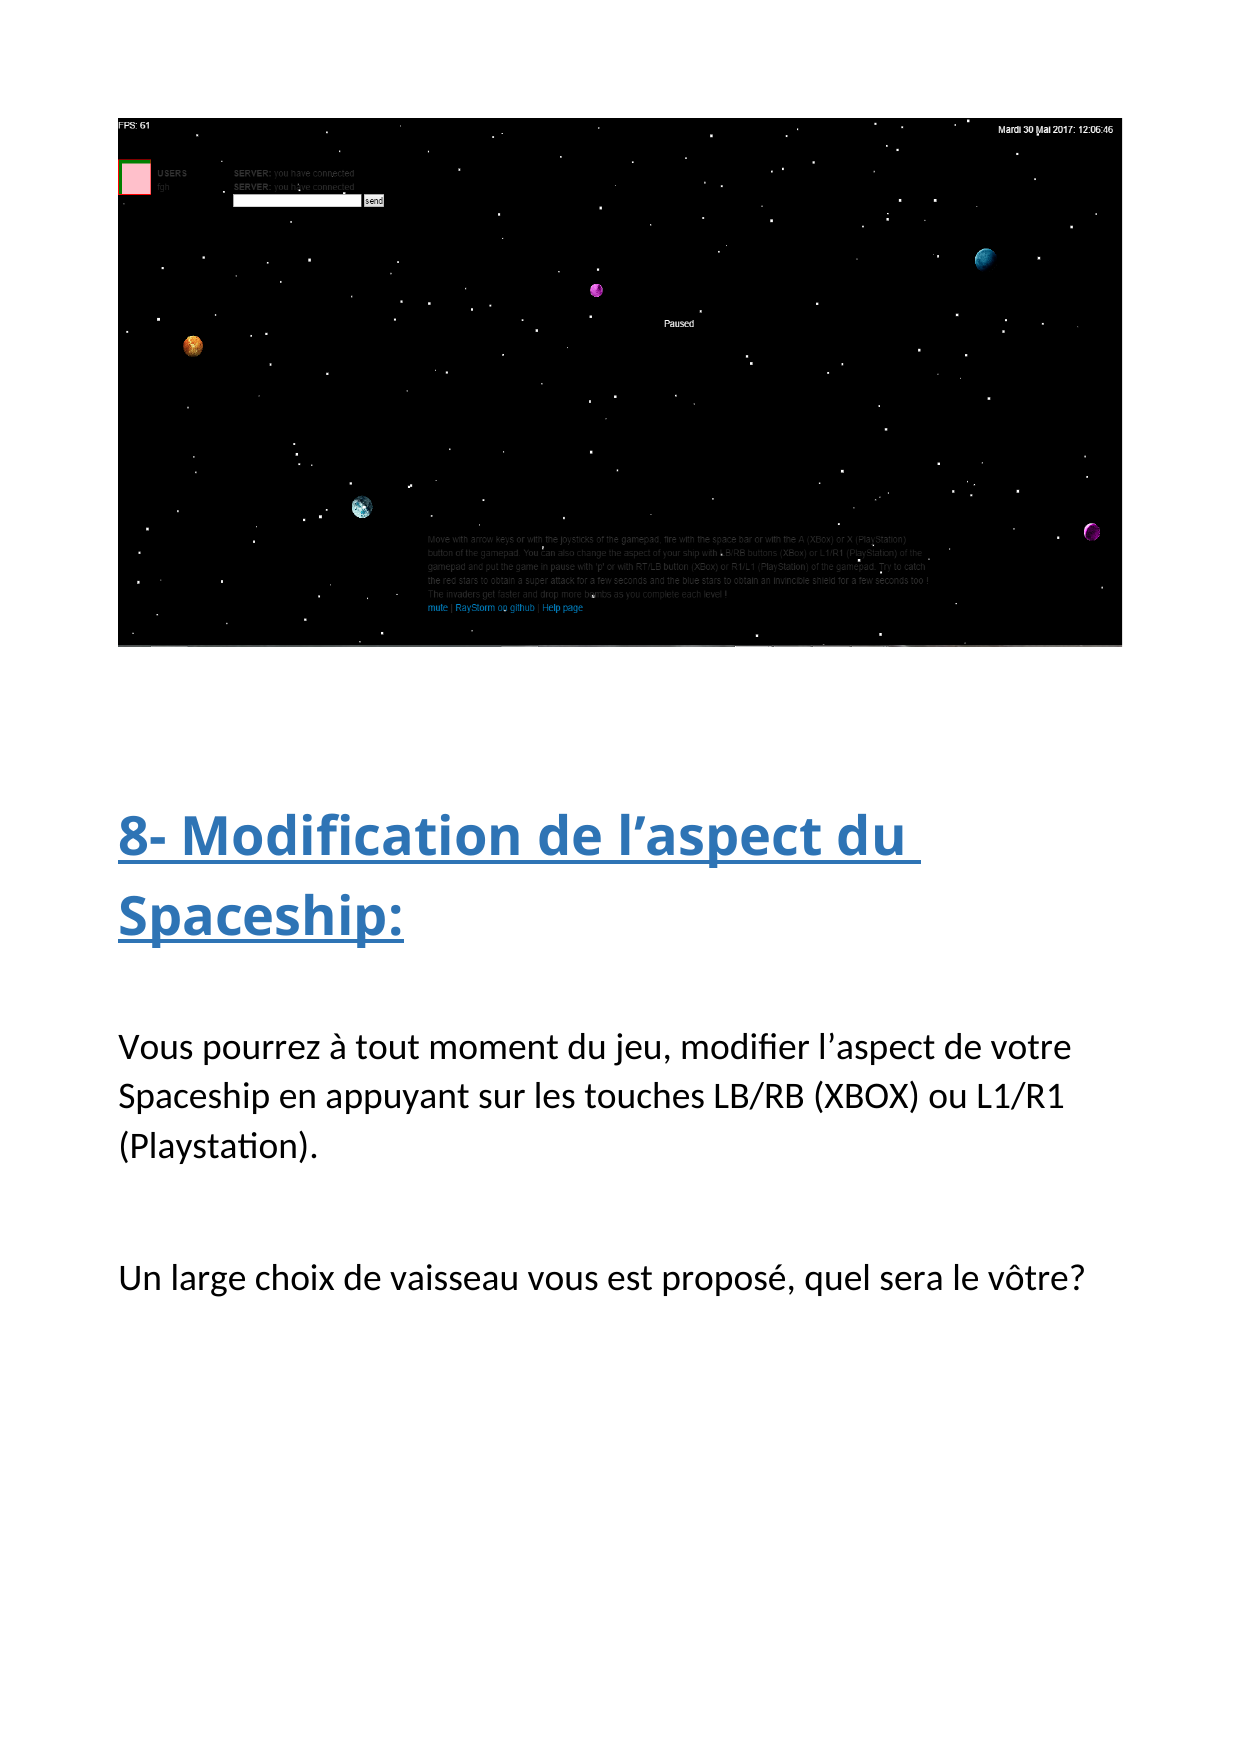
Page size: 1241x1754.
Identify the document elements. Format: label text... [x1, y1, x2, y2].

subtitle 8- Modification de l’aspect du Spaceship: [118, 797, 1122, 951]
picture [118, 118, 1123, 647]
text Un large choix de vaisseau vous est proposé, quel sera le vôtre? [118, 1254, 1122, 1300]
text Vous pourrez à tout moment du jeu, modifier l’aspect de votre Spaceship en appuyant sur les touches LB/RB (XBOX) ou L1/R1 (Playstation). [118, 1023, 1122, 1167]
